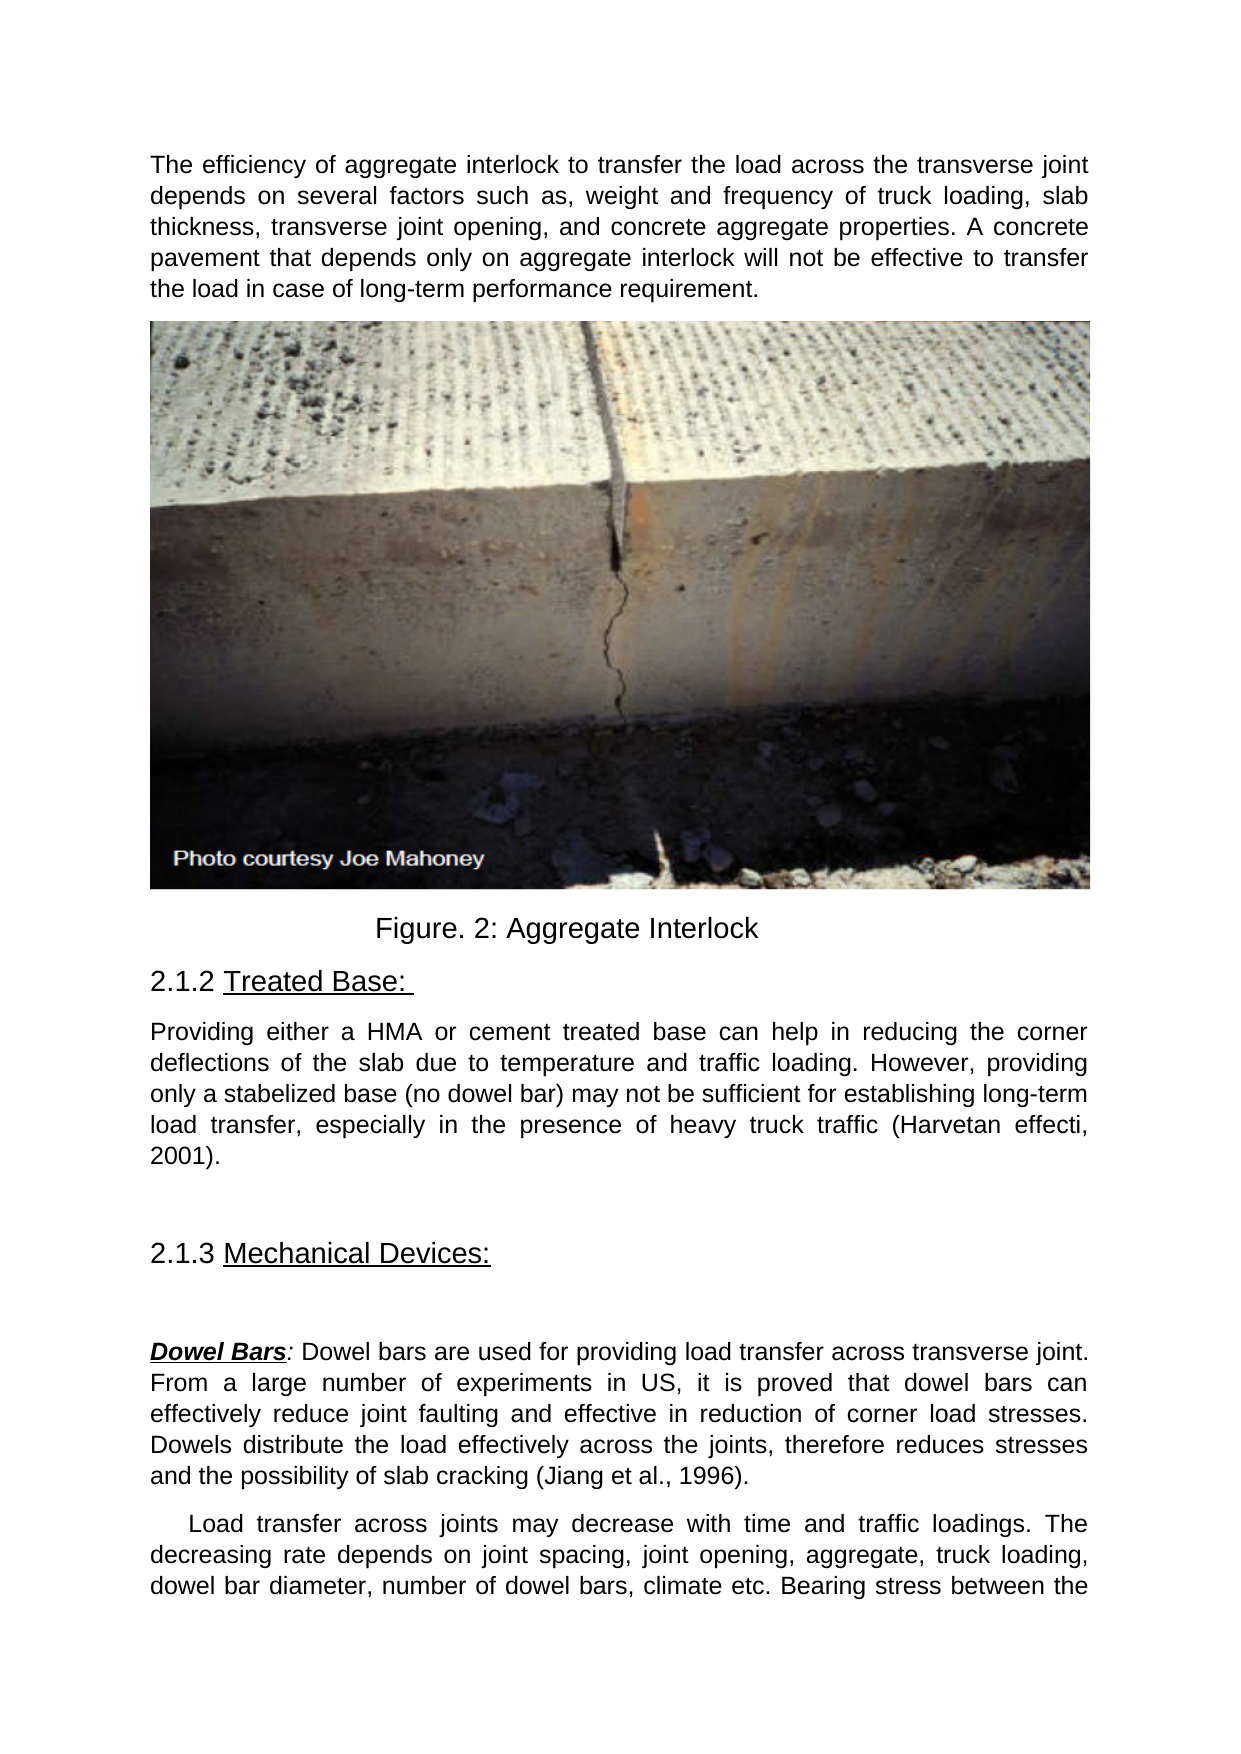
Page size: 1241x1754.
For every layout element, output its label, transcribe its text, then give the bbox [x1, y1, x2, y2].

text Providing either a HMA or cement treated base can help in reducing the corner deflections of the slab due to temperature and traffic loading. However, providing only a stabelized base (no dowel bar) may not be sufficient for establishing long-term load transfer, especially in the presence of heavy truck traffic (Harvetan effecti, 2001). [150, 1017, 1090, 1169]
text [150, 1509, 1090, 1599]
text 2.1.2 Treated Base: [150, 964, 1090, 997]
picture [150, 321, 1091, 893]
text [150, 150, 1090, 303]
text 2.1.3 Mechanical Devices: [150, 1236, 1090, 1270]
text Figure. 2: Aggregate Interlock [300, 911, 1090, 944]
text Dowel Bars: Dowel bars are used for providing load transfer across transverse joint. From a large number of experiments in US, it is proved that dowel bars can effectively reduce joint faulting and effective in reduction of corner load stresses. Dowels distribute the load effectively across the joints, therefore reduces stresses and the possibility of slab cracking (Jiang et al., 1996). [150, 1337, 1090, 1490]
